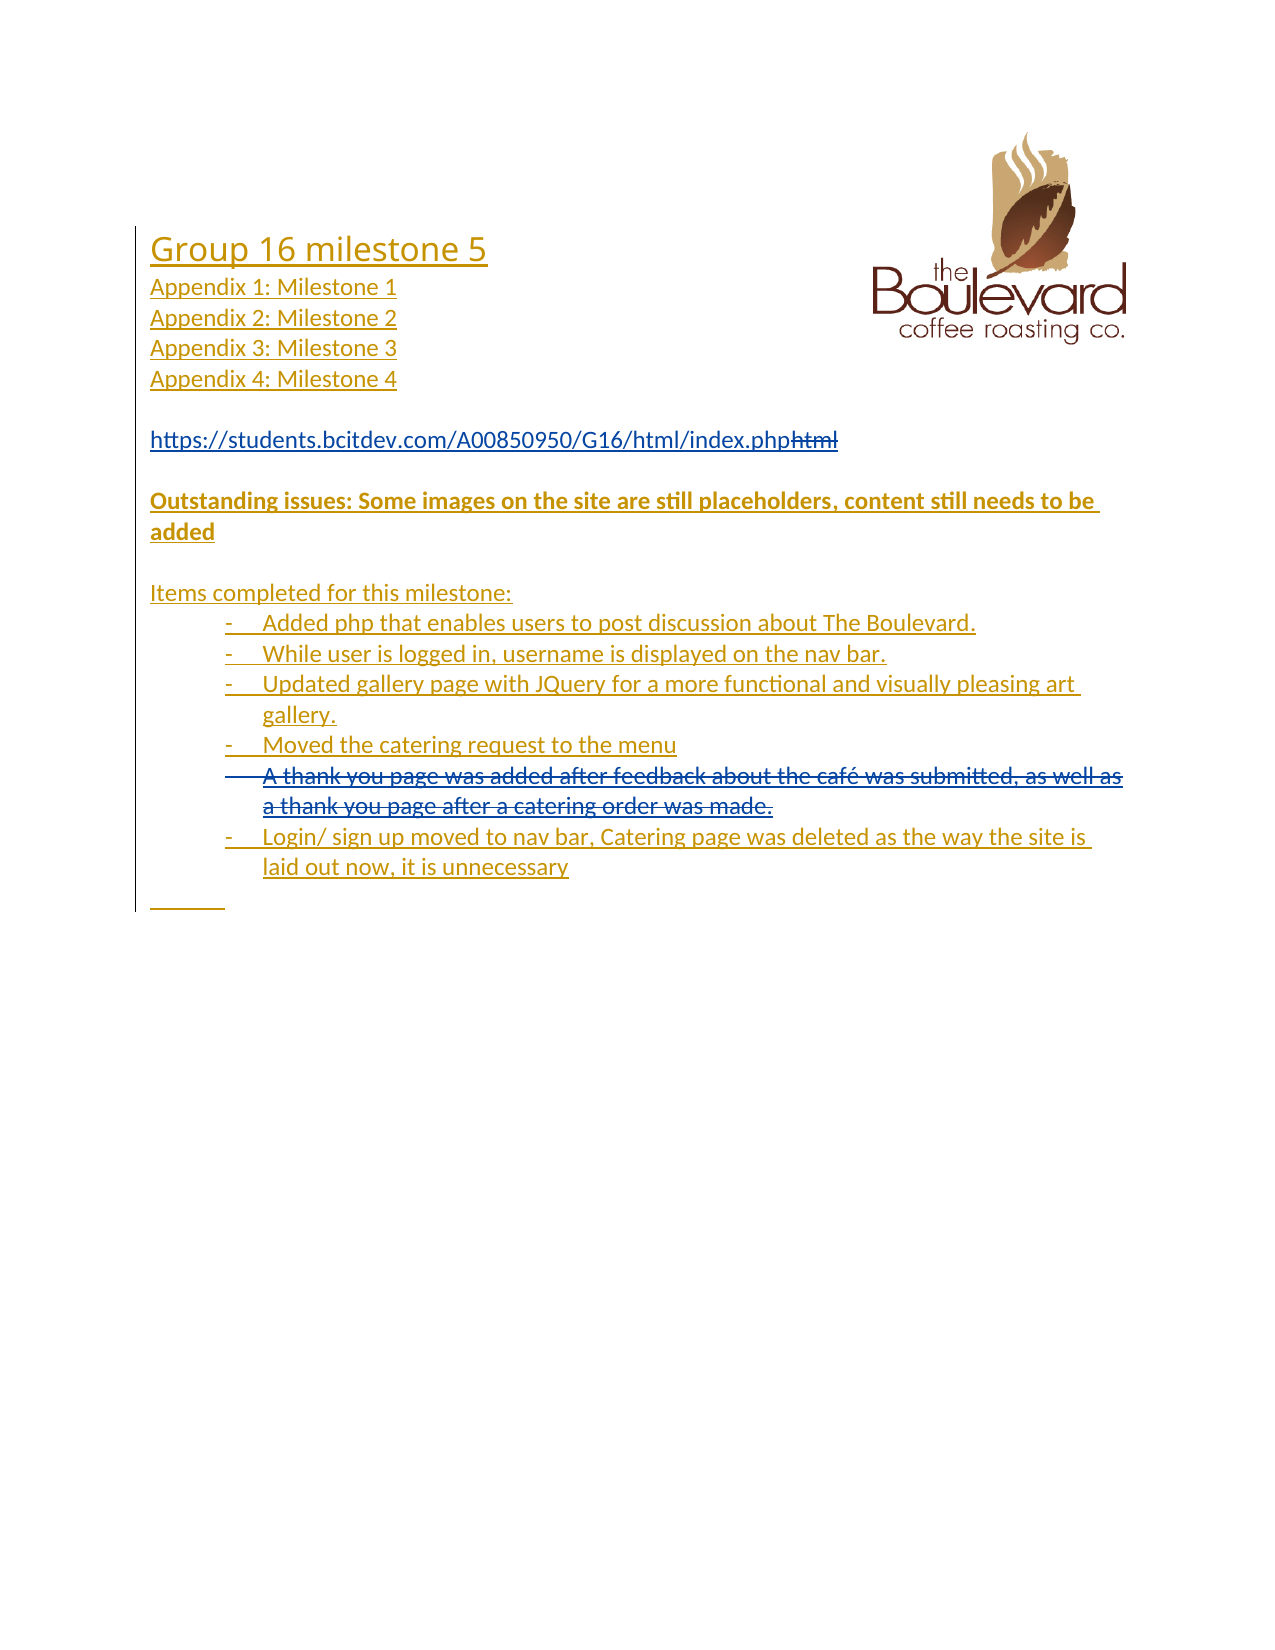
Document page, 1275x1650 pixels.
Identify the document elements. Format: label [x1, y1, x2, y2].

picture [833, 115, 1190, 369]
